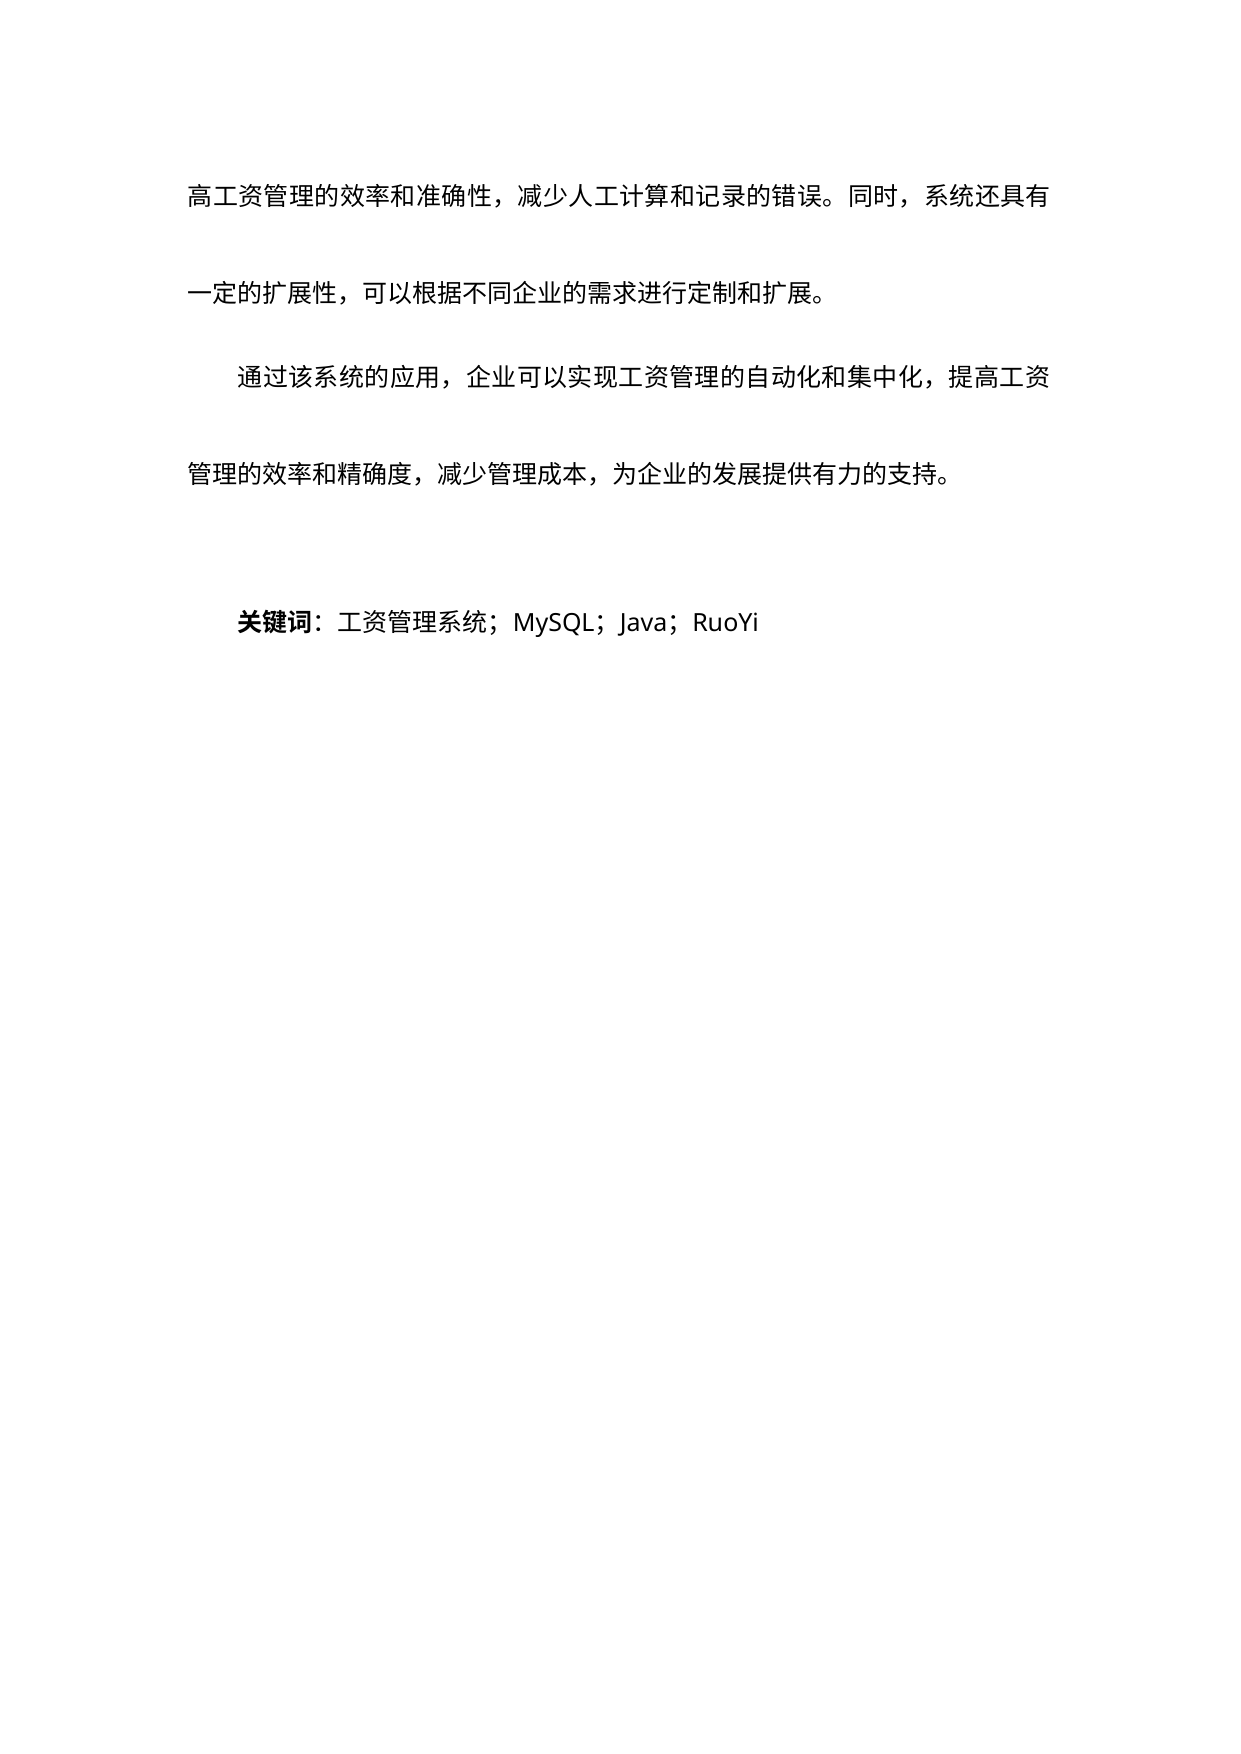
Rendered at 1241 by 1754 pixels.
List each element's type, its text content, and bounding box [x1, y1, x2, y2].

text 通过该系统的应用，企业可以实现工资管理的自动化和集中化，提高工资管理的效率和精确度，减少管理成本，为企业的发展提供有力的支持。 [187, 343, 1053, 505]
text 关键词：工资管理系统；MySQL；Java；RuoYi [187, 588, 1053, 653]
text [187, 162, 1053, 324]
